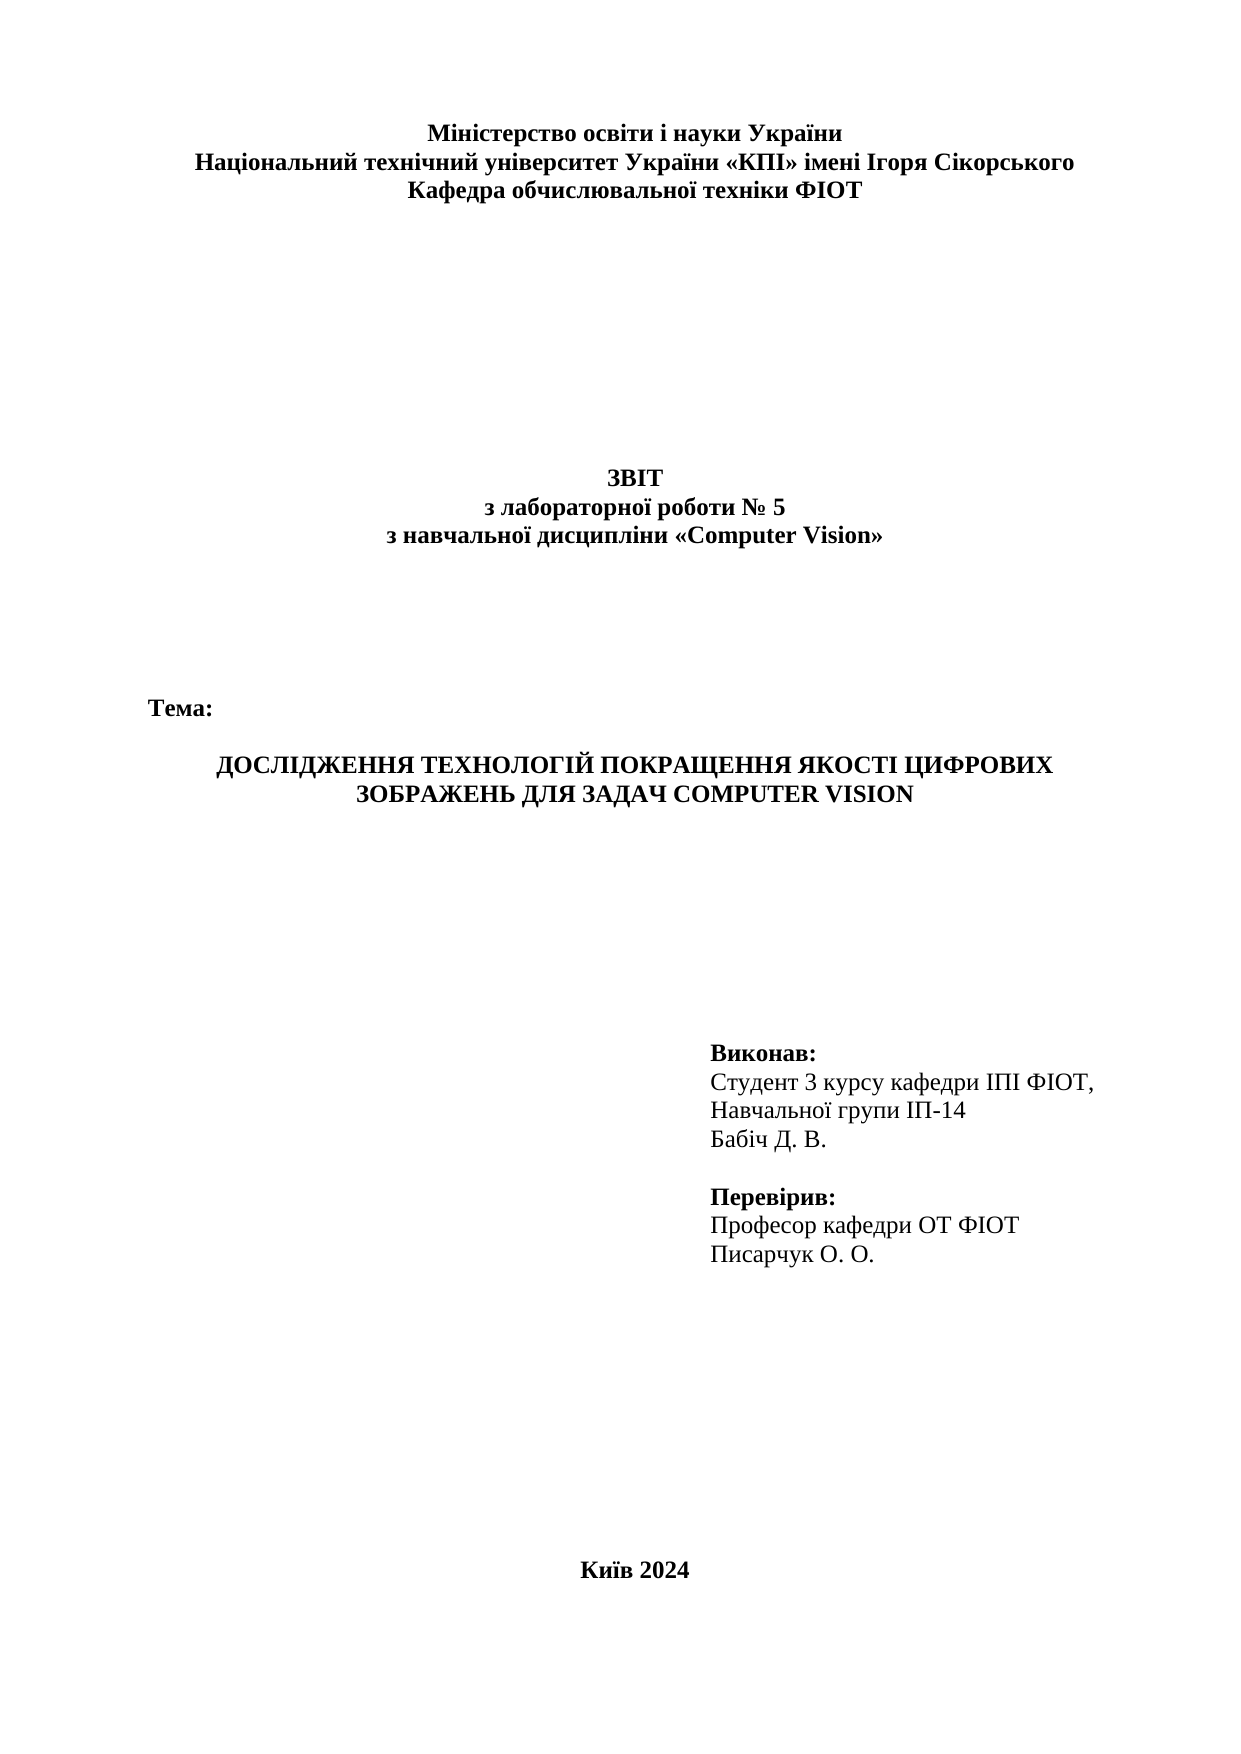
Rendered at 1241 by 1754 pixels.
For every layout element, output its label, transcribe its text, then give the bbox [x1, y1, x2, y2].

text Кафедра обчислювальної техніки ФІОТ [148, 176, 1122, 204]
text Перевірив: [710, 1182, 1122, 1211]
text Міністерство освіти і науки України [148, 118, 1122, 147]
text з лабораторної роботи № 5 [148, 492, 1122, 521]
text Професор кафедри ОТ ФІОТ [710, 1211, 1122, 1239]
text Писарчук О. О. [710, 1239, 1122, 1268]
text з навчальної дисципліни «Computer Vision» [148, 521, 1122, 549]
text Тема: [148, 693, 1122, 722]
text Національний технічний університет України «КПІ» імені Ігоря Сікорського [148, 147, 1122, 176]
text Виконав: [710, 1038, 1122, 1067]
text Київ 2024 [148, 1556, 1122, 1584]
text Студент 3 курсу кафедри ІПІ ФІОТ, [710, 1067, 1122, 1096]
text Бабіч Д. В. [710, 1124, 1122, 1153]
text Навчальної групи ІП-14 [710, 1096, 1122, 1124]
text ЗВІТ [148, 463, 1122, 492]
text ДОСЛІДЖЕННЯ ТЕХНОЛОГІЙ ПОКРАЩЕННЯ ЯКОСТІ ЦИФРОВИХ ЗОБРАЖЕНЬ ДЛЯ ЗАДАЧ COMPUTER VISION [148, 751, 1122, 808]
